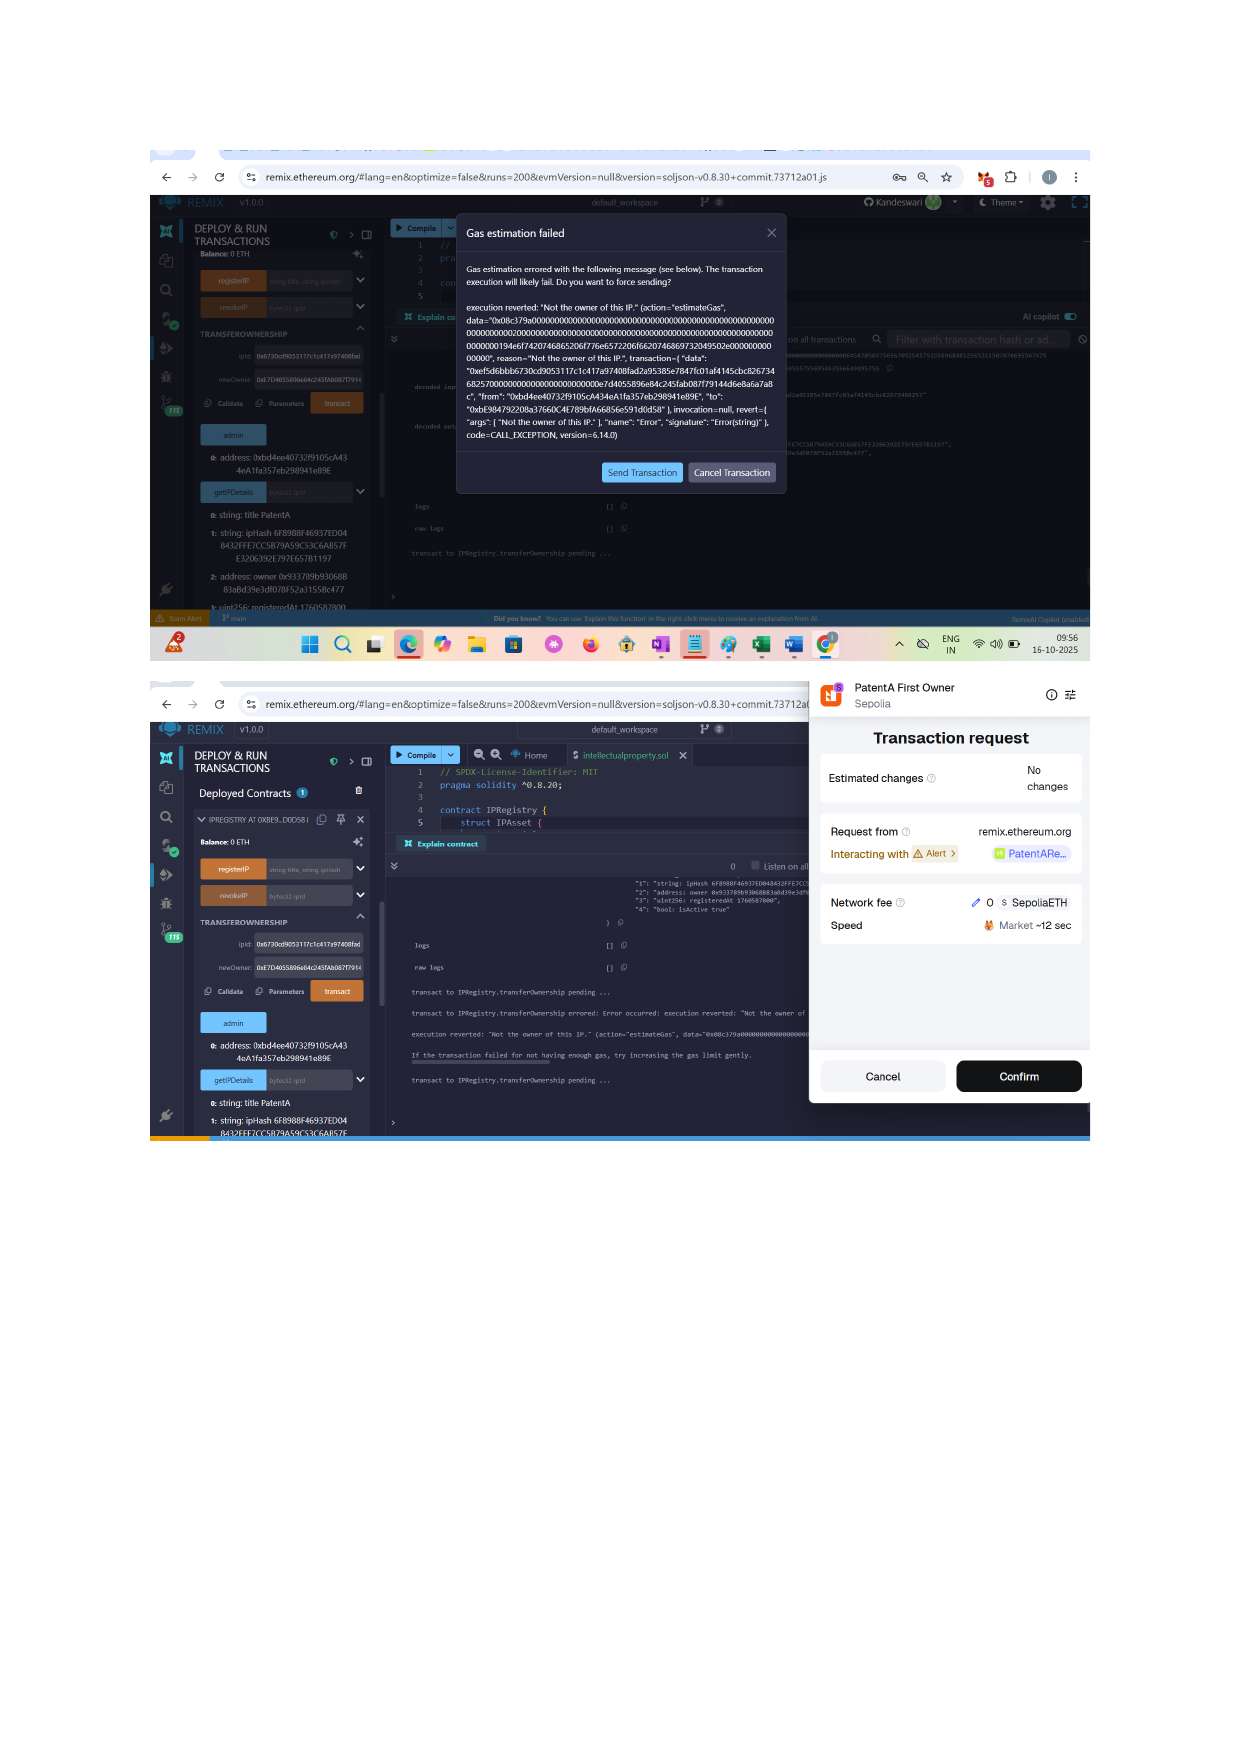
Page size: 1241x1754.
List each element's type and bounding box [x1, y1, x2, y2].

picture [150, 150, 1091, 661]
picture [150, 681, 1091, 1141]
